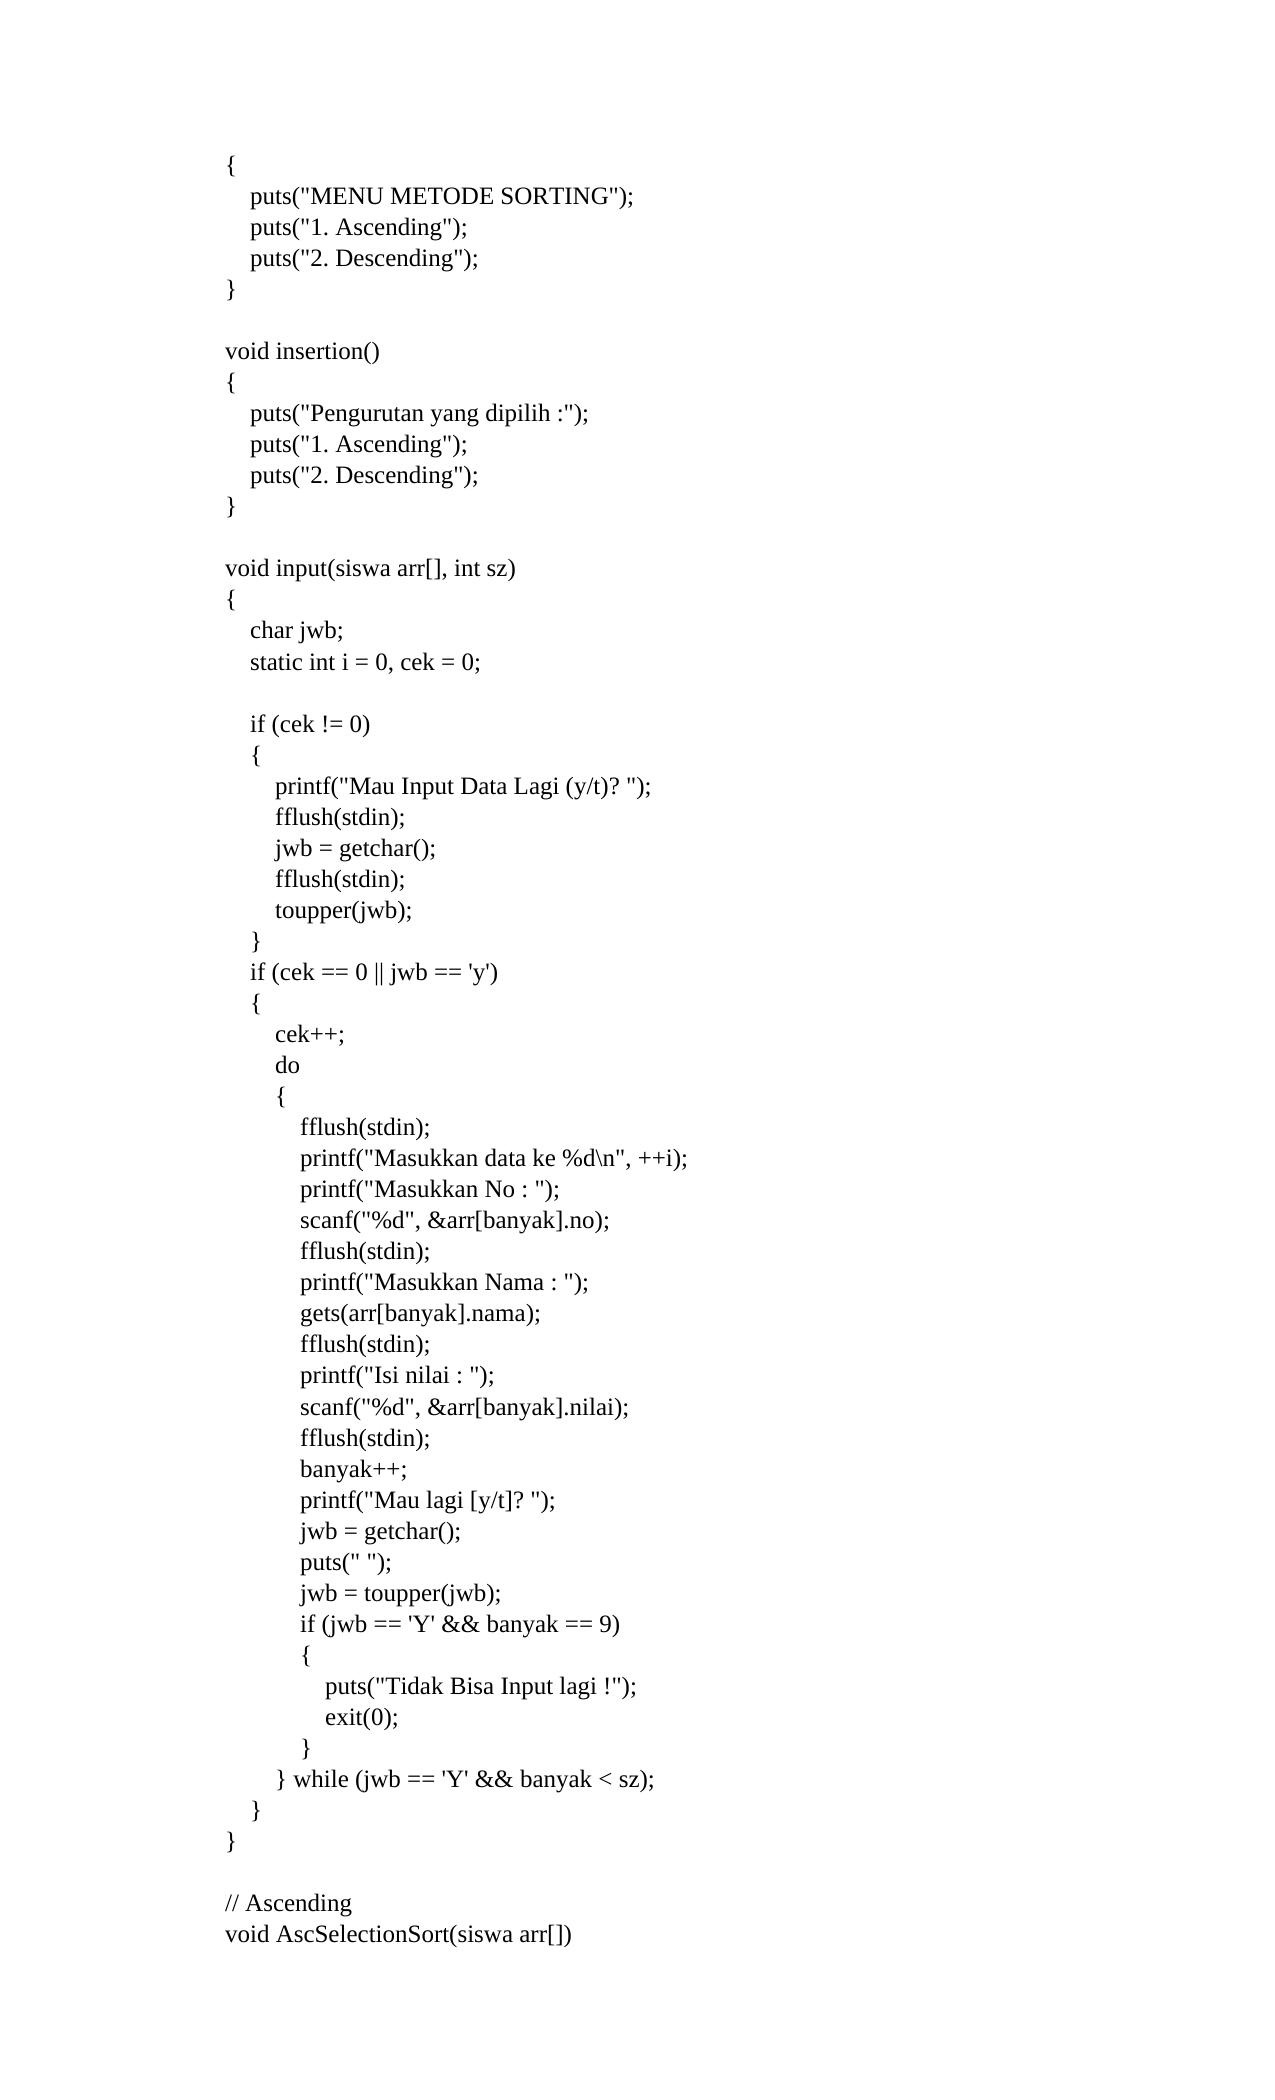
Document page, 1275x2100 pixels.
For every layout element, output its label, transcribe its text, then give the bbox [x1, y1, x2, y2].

list // Ascending [225, 1888, 1125, 1917]
list printf("Masukkan data ke %d\n", ++i); [225, 1143, 1125, 1172]
list puts(" "); [225, 1547, 1125, 1576]
list puts("MENU METODE SORTING"); [225, 181, 1125, 210]
list fflush(stdin); [225, 1329, 1125, 1358]
list { [225, 740, 1125, 768]
list { [225, 1081, 1125, 1110]
list do [225, 1050, 1125, 1079]
list printf("Masukkan No : "); [225, 1174, 1125, 1203]
list puts("Pengurutan yang dipilih :"); [225, 398, 1125, 427]
list } [225, 491, 1125, 520]
list } [225, 1826, 1125, 1855]
list printf("Isi nilai : "); [225, 1361, 1125, 1389]
list void insertion() [225, 336, 1125, 365]
list if (cek != 0) [225, 709, 1125, 737]
list scanf("%d", &arr[banyak].no); [225, 1205, 1125, 1234]
list void AscSelectionSort(siswa arr[]) [225, 1919, 1125, 1948]
list } [225, 1795, 1125, 1824]
list scanf("%d", &arr[banyak].nilai); [225, 1392, 1125, 1420]
list exit(0); [225, 1702, 1125, 1731]
list fflush(stdin); [225, 864, 1125, 893]
list void input(siswa arr[], int sz) [225, 553, 1125, 582]
list printf("Mau Input Data Lagi (y/t)? "); [225, 771, 1125, 799]
list puts("2. Descending"); [225, 243, 1125, 272]
list puts("Tidak Bisa Input lagi !"); [225, 1671, 1125, 1700]
list fflush(stdin); [225, 802, 1125, 831]
list printf("Masukkan Nama : "); [225, 1267, 1125, 1296]
list char jwb; [225, 616, 1125, 644]
list { [225, 367, 1125, 396]
list jwb = getchar(); [225, 833, 1125, 862]
list fflush(stdin); [225, 1423, 1125, 1451]
list puts("1. Ascending"); [225, 429, 1125, 458]
list banyak++; [225, 1454, 1125, 1482]
list printf("Mau lagi [y/t]? "); [225, 1485, 1125, 1513]
list jwb = toupper(jwb); [225, 1578, 1125, 1607]
list cek++; [225, 1019, 1125, 1048]
list gets(arr[banyak].nama); [225, 1298, 1125, 1327]
list toupper(jwb); [225, 895, 1125, 924]
list puts("1. Ascending"); [225, 212, 1125, 241]
list static int i = 0, cek = 0; [225, 647, 1125, 675]
list { [225, 1640, 1125, 1669]
list } [225, 274, 1125, 303]
list } while (jwb == 'Y' && banyak < sz); [225, 1764, 1125, 1793]
list if (cek == 0 || jwb == 'y') [225, 957, 1125, 986]
list } [225, 926, 1125, 955]
list { [225, 584, 1125, 613]
list puts("2. Descending"); [225, 460, 1125, 489]
list fflush(stdin); [225, 1236, 1125, 1265]
list { [225, 150, 1125, 179]
list fflush(stdin); [225, 1112, 1125, 1141]
list jwb = getchar(); [225, 1516, 1125, 1544]
list { [225, 988, 1125, 1017]
list if (jwb == 'Y' && banyak == 9) [225, 1609, 1125, 1638]
list } [225, 1733, 1125, 1762]
